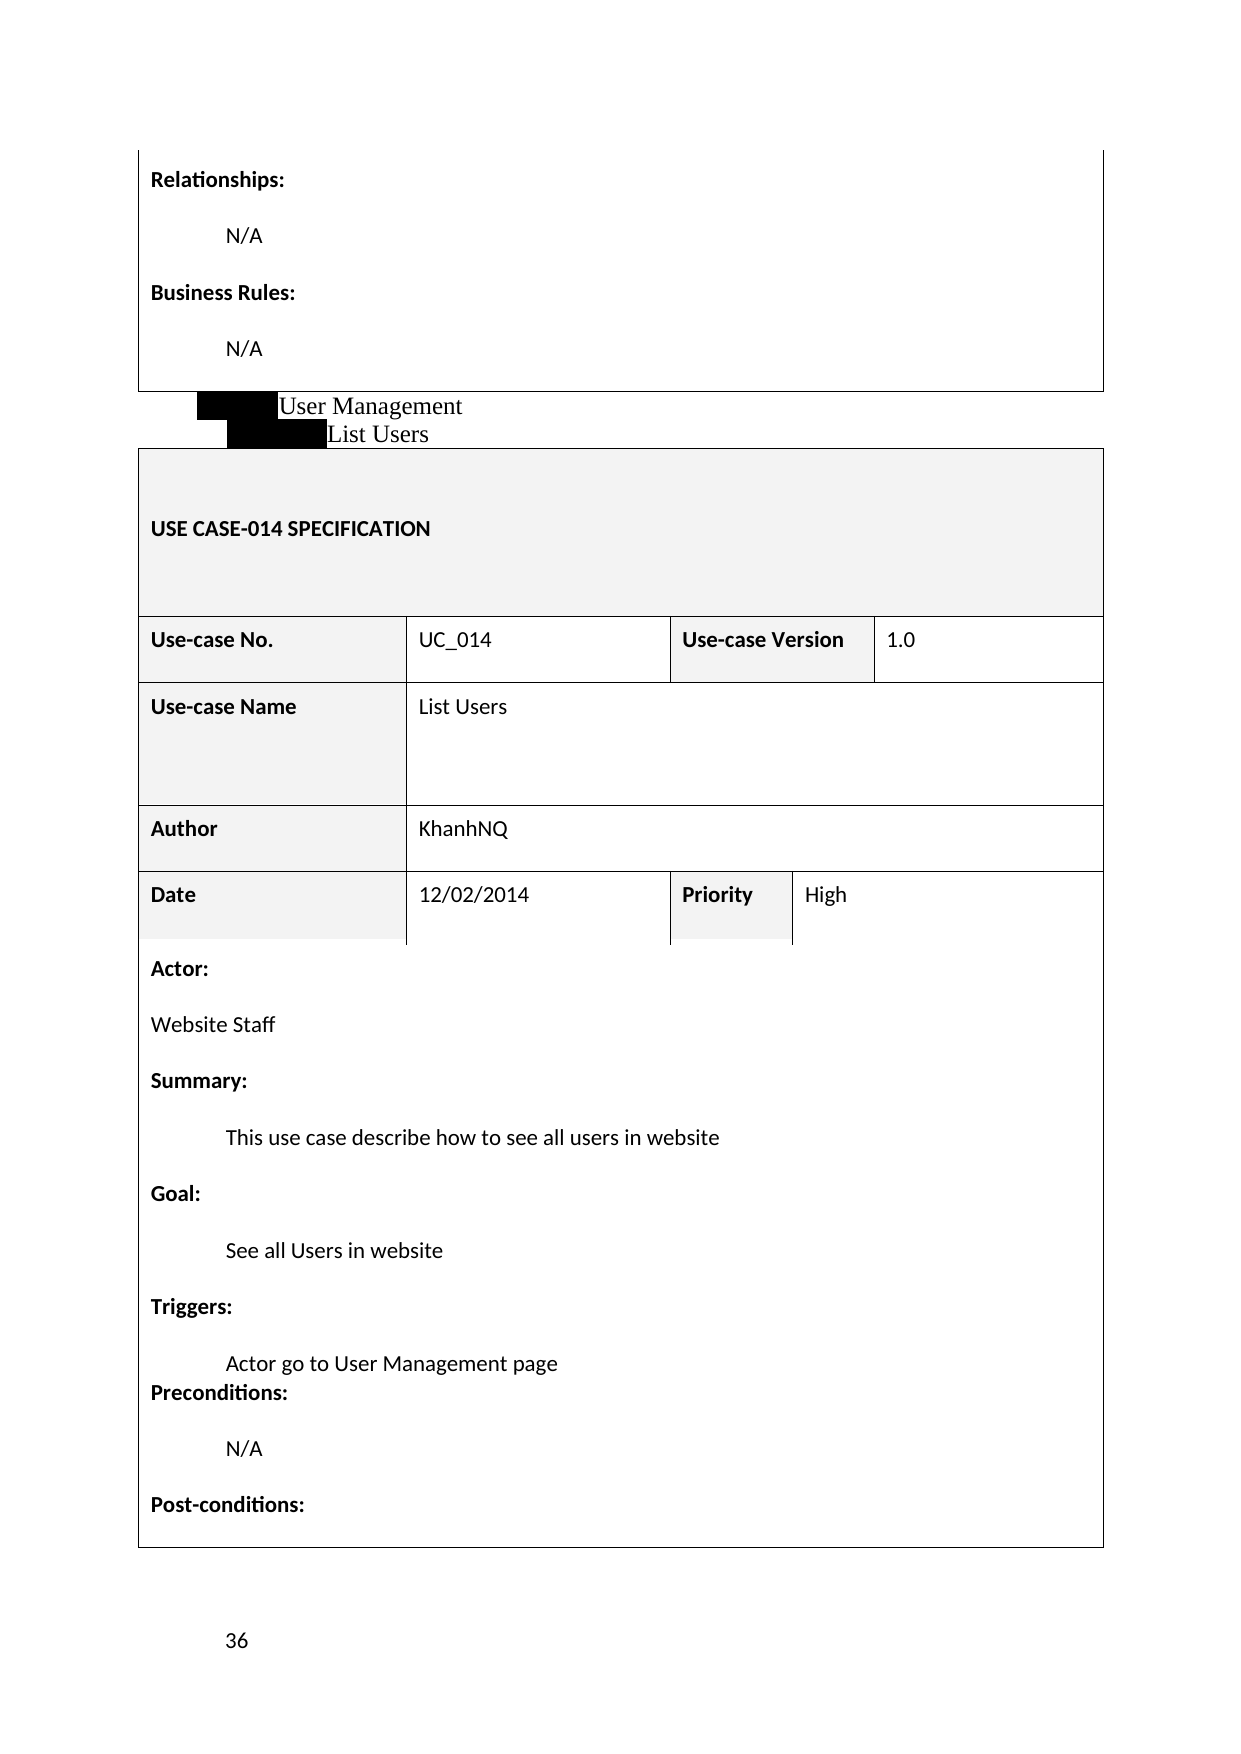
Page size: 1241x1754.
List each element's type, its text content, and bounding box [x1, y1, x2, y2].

table_cell UC_014 [407, 617, 670, 682]
table_cell Priority [671, 872, 792, 939]
table_cell Date [139, 872, 406, 939]
subtitle User Management [278, 392, 1091, 420]
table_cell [139, 945, 1103, 1547]
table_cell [139, 156, 1103, 391]
table_cell Use-case No. [139, 617, 406, 682]
table_cell High [793, 872, 1103, 939]
table_cell 1.0 [875, 617, 1103, 682]
subtitle List Users [327, 420, 1091, 448]
table_cell Use-case Name [139, 683, 406, 804]
table_cell Author [139, 806, 406, 871]
table_cell Use-case Version [671, 617, 874, 682]
table_cell KhanhNQ [407, 806, 1103, 871]
table_cell List Users [407, 683, 1103, 804]
table_cell 12/02/2014 [407, 872, 670, 939]
table_header USE CASE-014 SPECIFICATION [139, 449, 1103, 616]
